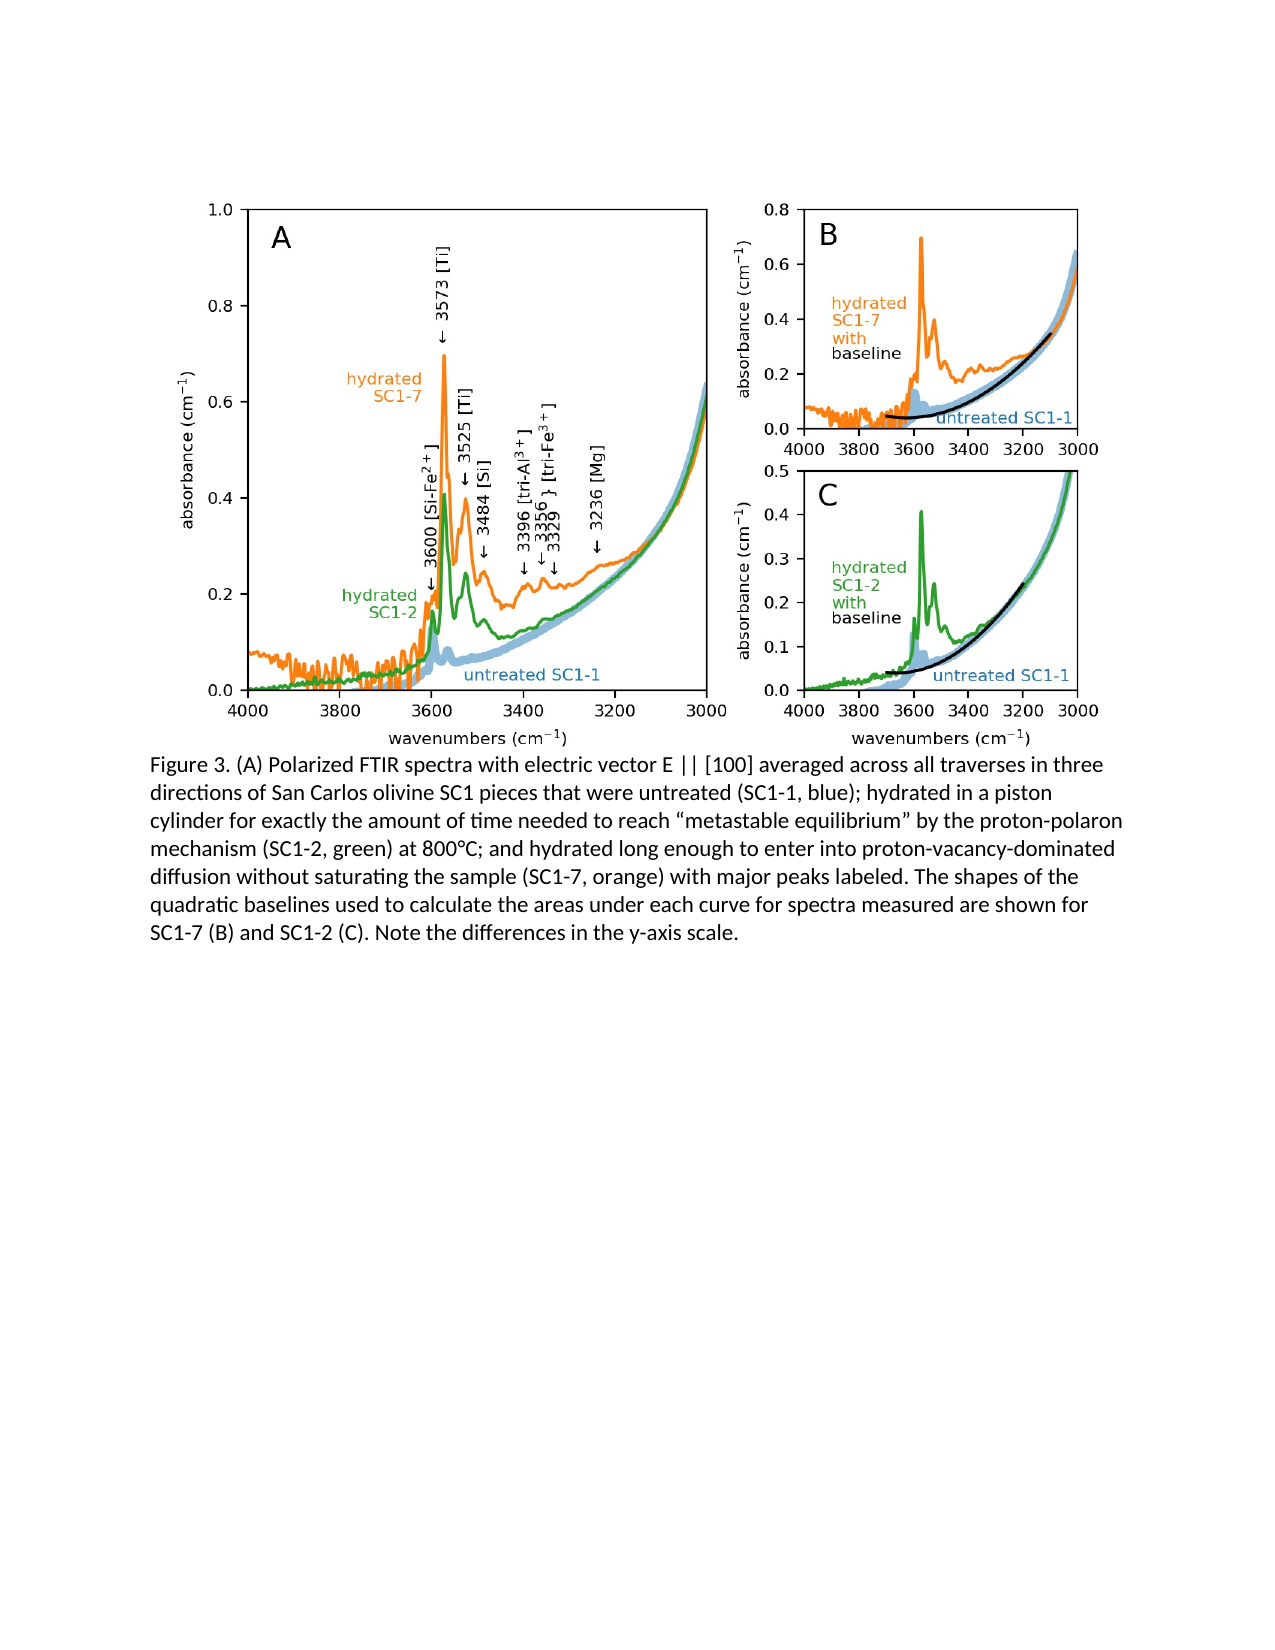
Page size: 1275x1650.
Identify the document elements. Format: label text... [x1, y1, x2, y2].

text Figure 3. (A) Polarized FTIR spectra with electric vector E || [100] averaged across all traverses in three directions of San Carlos olivine SC1 pieces that were untreated (SC1-1, blue); hydrated in a piston cylinder for exactly the amount of time needed to reach “metastable equilibrium” by the proton-polaron mechanism (SC1-2, green) at 800°C; and hydrated long enough to enter into proton-vacancy-dominated diffusion without saturating the sample (SC1-7, orange) with major peaks labeled. The shapes of the quadratic baselines used to calculate the areas under each curve for spectra measured are shown for SC1-7 (B) and SC1-2 (C). Note the differences in the y-axis scale. [150, 750, 1125, 946]
picture [150, 150, 1125, 750]
